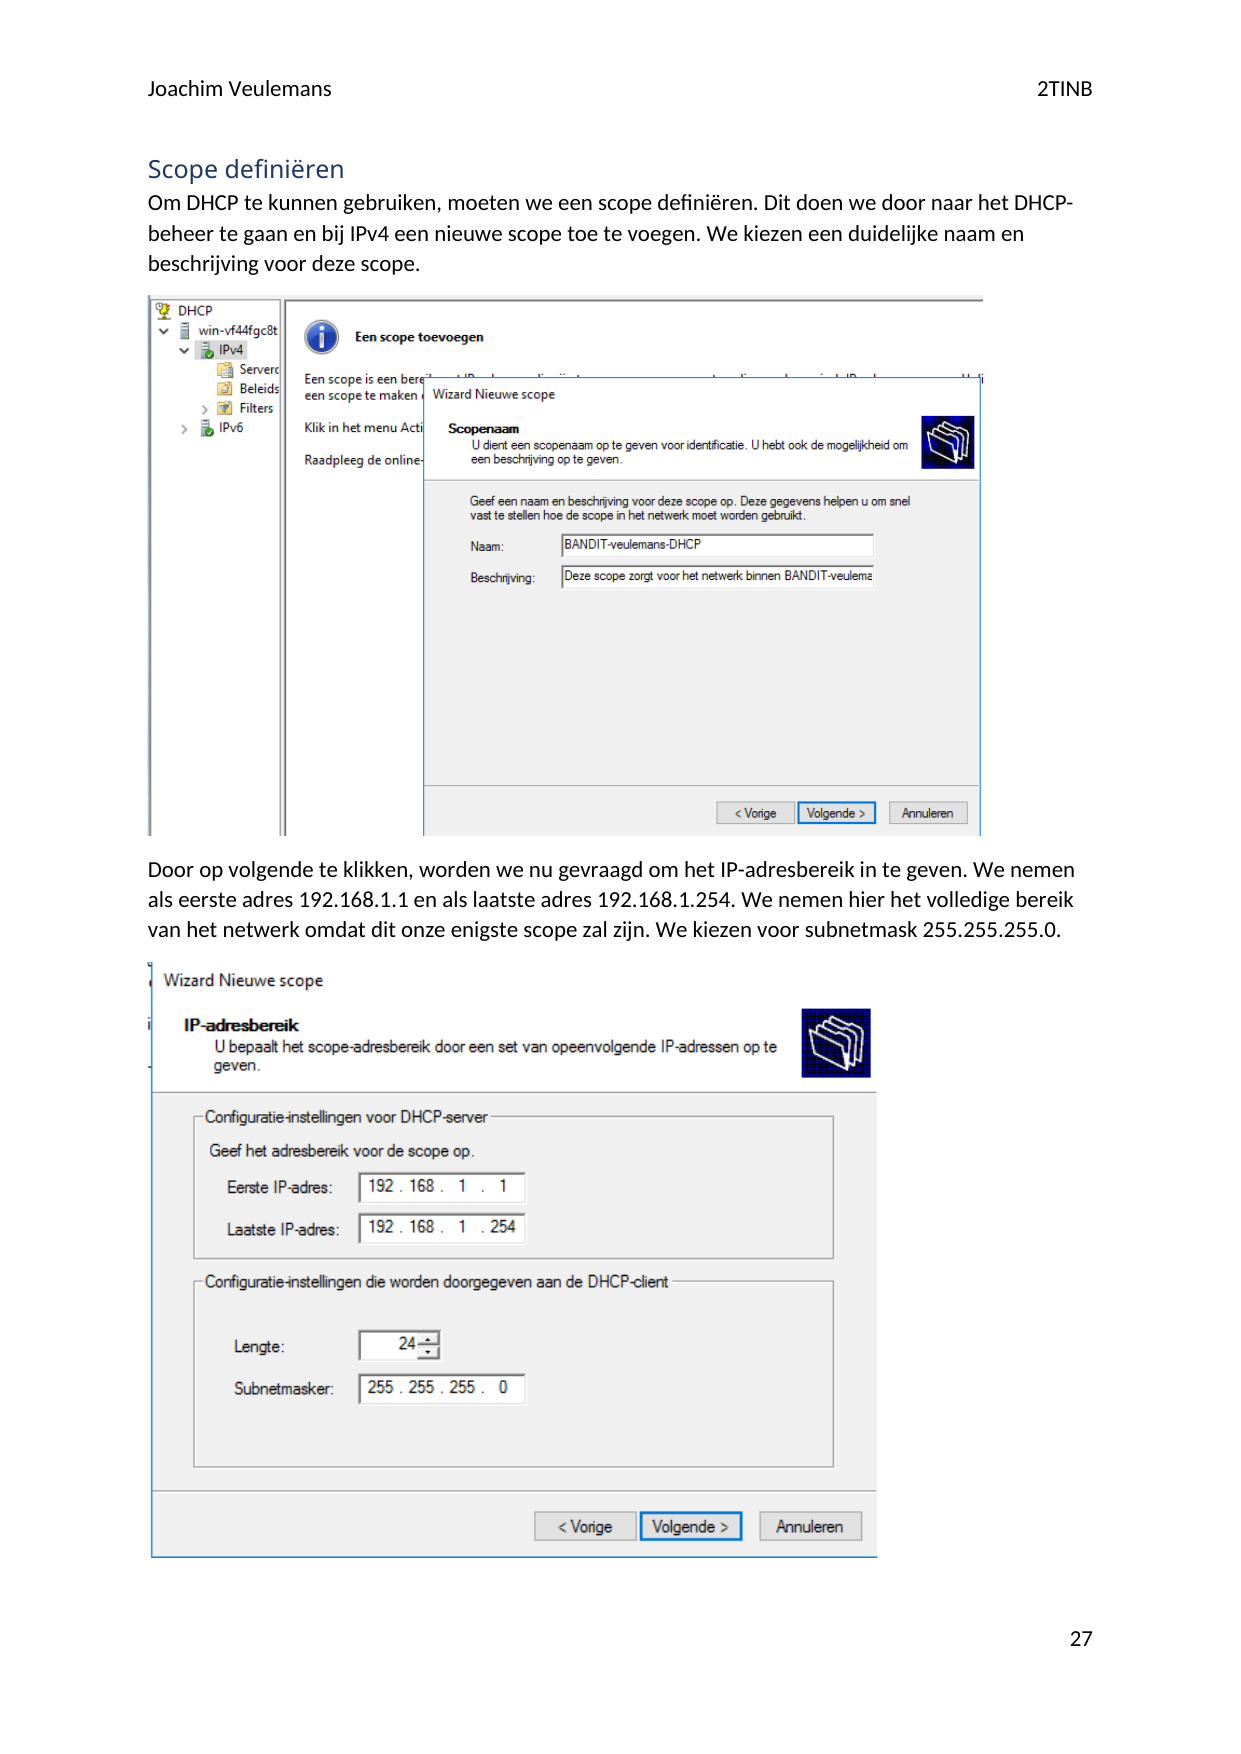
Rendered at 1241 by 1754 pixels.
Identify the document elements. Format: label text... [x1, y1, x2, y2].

picture [147, 962, 878, 1558]
subtitle Scope definiëren [148, 152, 1093, 186]
text Om DHCP te kunnen gebruiken, moeten we een scope definiëren. Dit doen we door naar het DHCP-beheer te gaan en bij IPv4 een nieuwe scope toe te voegen. We kiezen een duidelijke naam en beschrijving voor deze scope. [148, 188, 1093, 277]
text Door op volgende te klikken, worden we nu gevraagd om het IP-adresbereik in te geven. We nemen als eerste adres 192.168.1.1 en als laatste adres 192.168.1.254. We nemen hier het volledige bereik van het netwerk omdat dit onze enigste scope zal zijn. We kiezen voor subnetmask 255.255.255.0. [148, 855, 1093, 943]
picture [147, 295, 983, 836]
